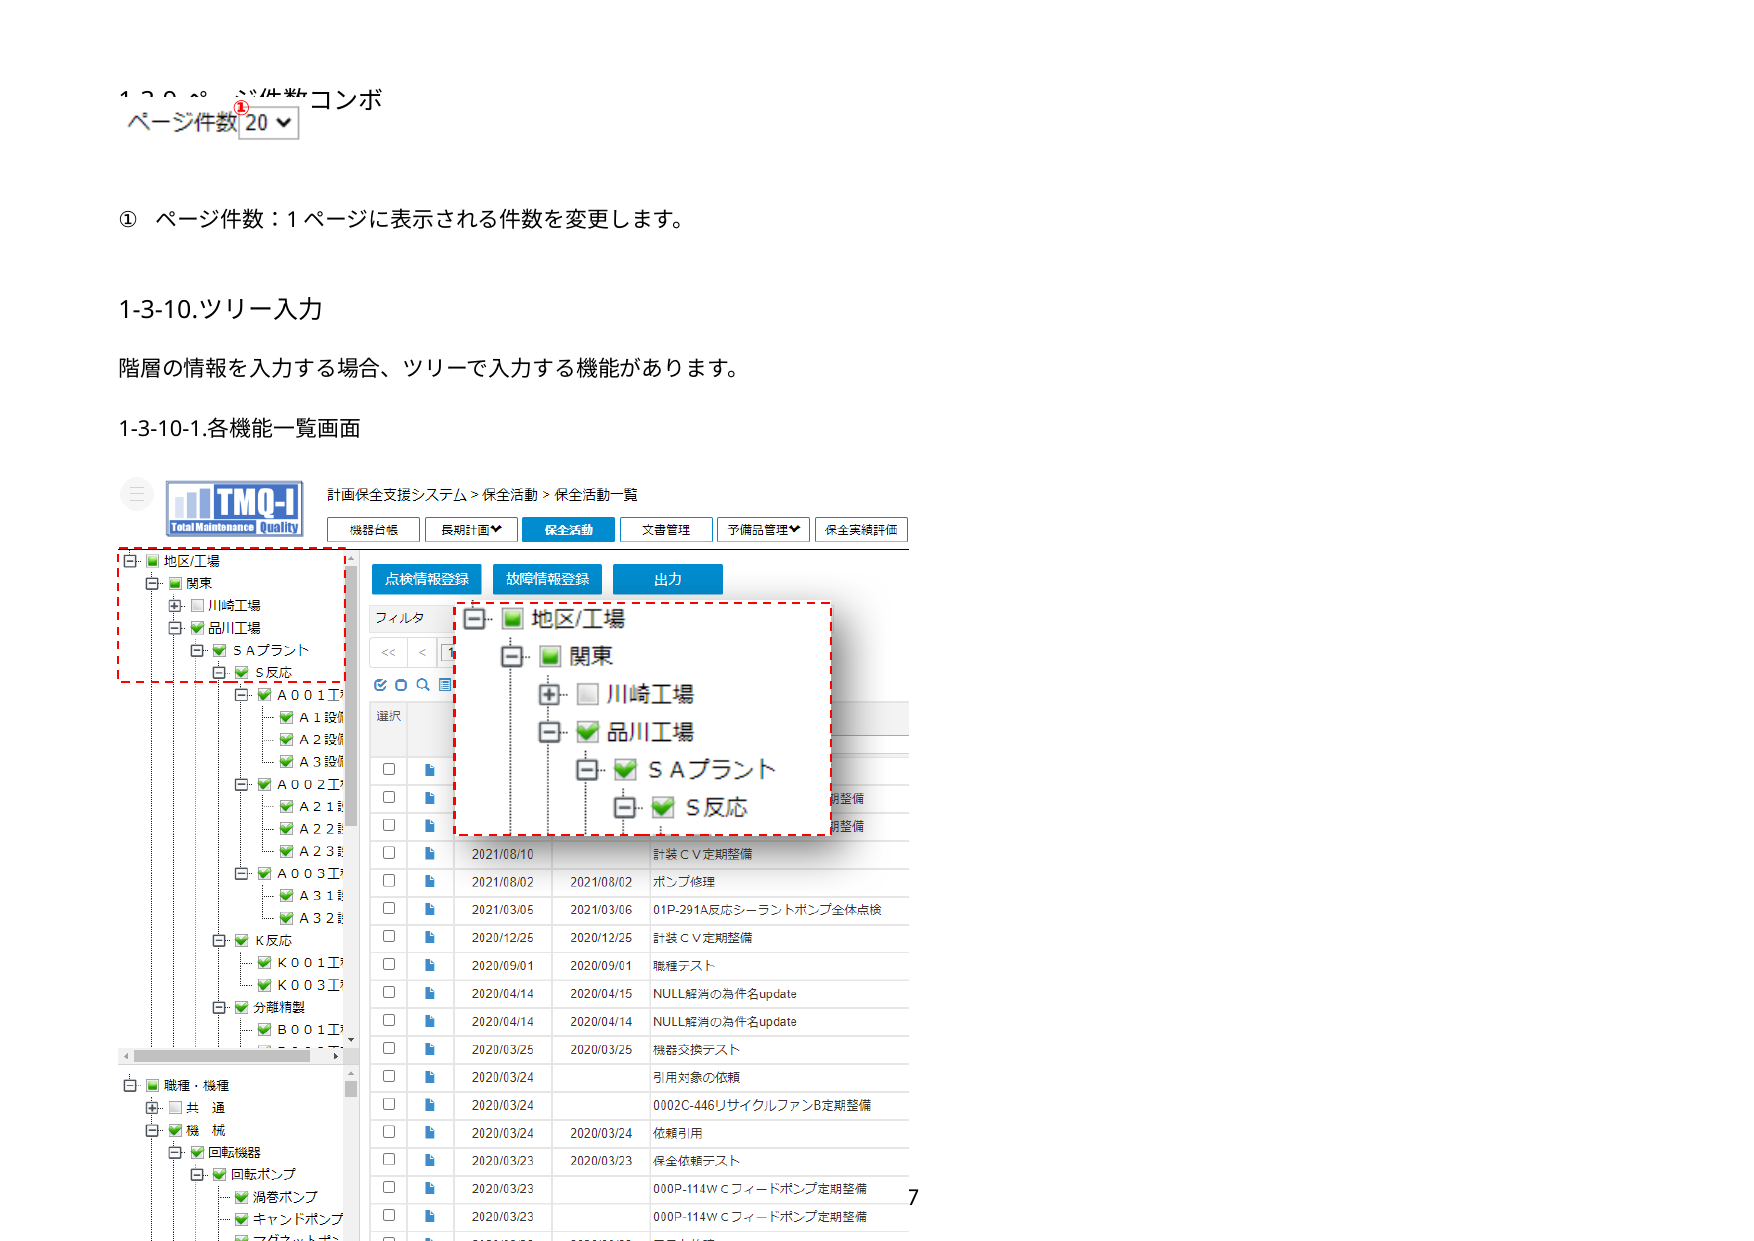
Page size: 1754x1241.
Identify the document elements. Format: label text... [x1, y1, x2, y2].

subtitle ページ件数コンボ [118, 69, 1695, 128]
picture [118, 475, 909, 1241]
text 階層の情報を入力する場合、ツリーで入力する機能があります。 [118, 337, 1695, 397]
subtitle 各機能一覧画面 [118, 397, 1695, 456]
subtitle ツリー入力 [118, 277, 1695, 337]
picture [118, 97, 309, 148]
list ページ件数：1ページに表示される件数を変更します。 [118, 188, 1695, 248]
